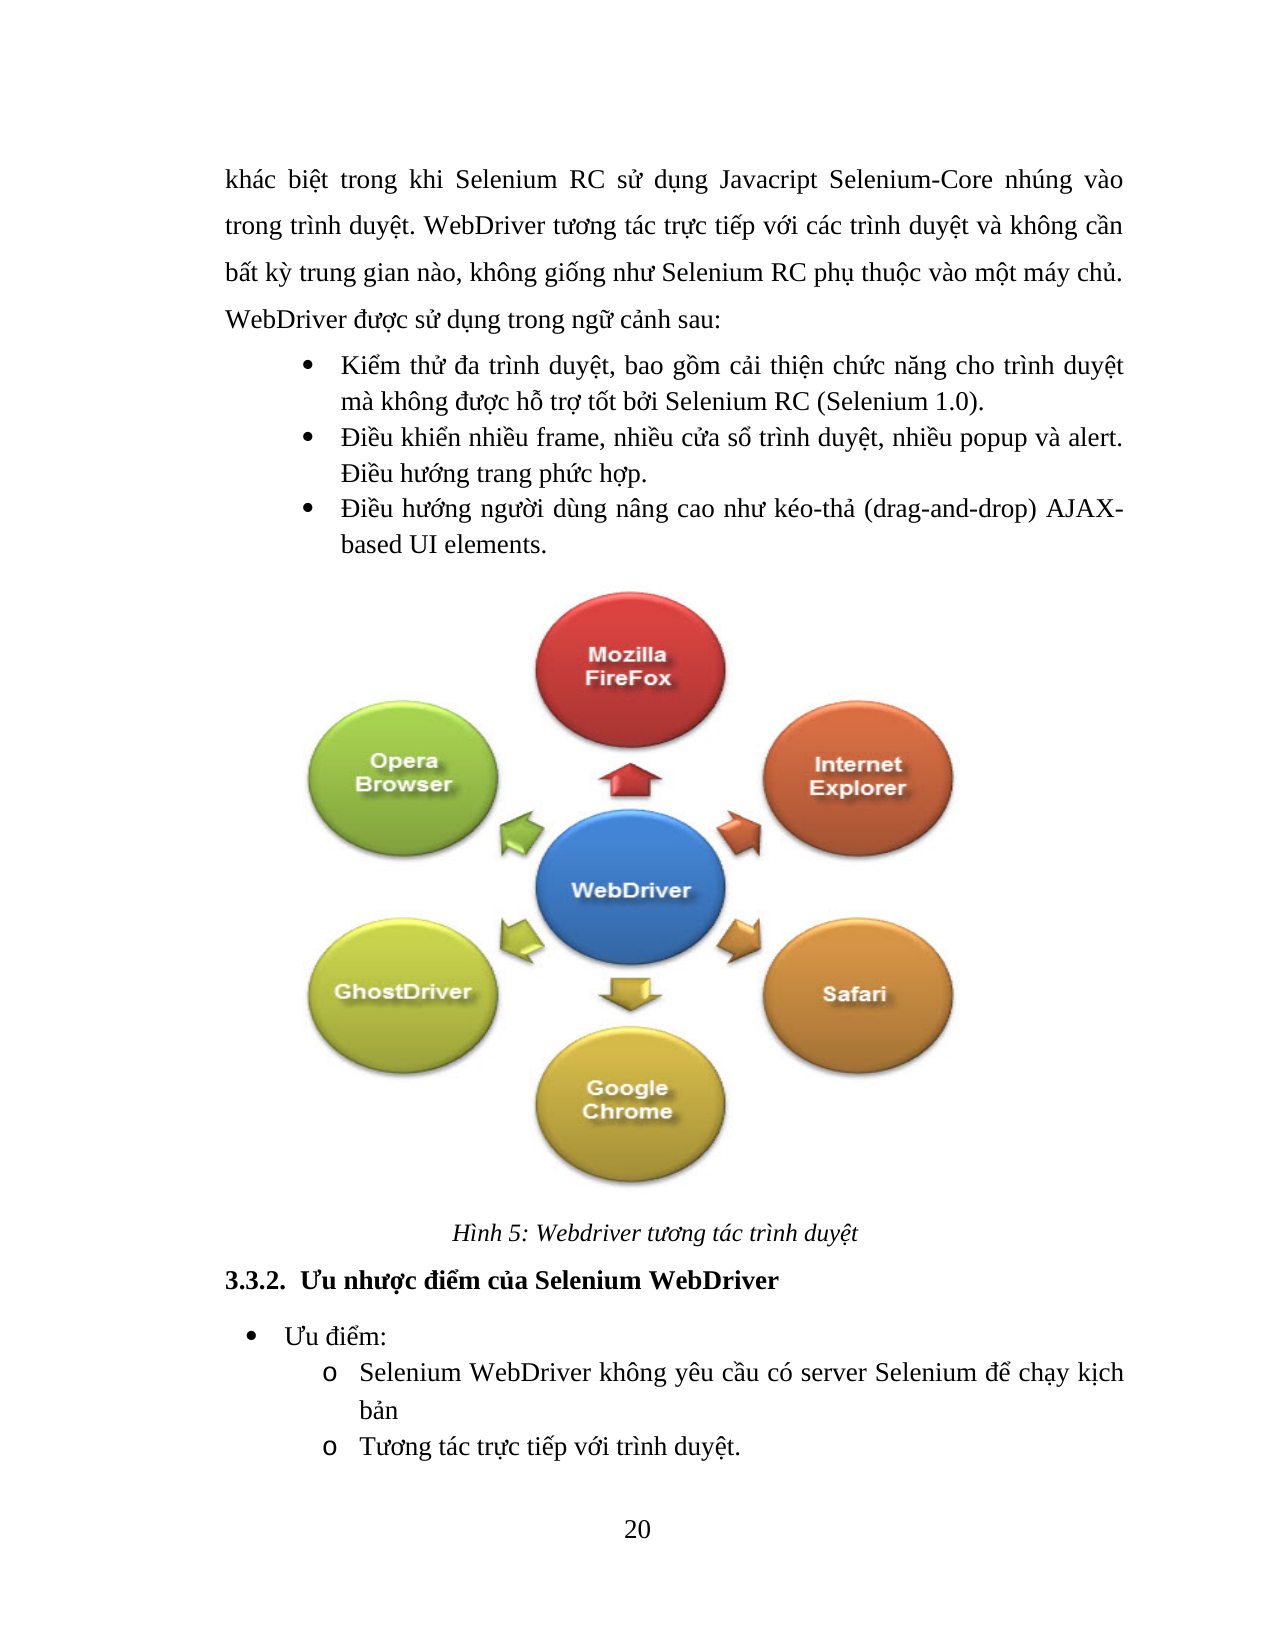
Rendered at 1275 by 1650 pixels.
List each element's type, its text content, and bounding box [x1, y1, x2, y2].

text Hình 5: Webdriver tương tác trình duyệt [187, 1218, 1125, 1247]
list Điều khiển nhiều frame, nhiều cửa sổ trình duyệt, nhiều popup và alert. Điều hướng trang phức hợp. [303, 421, 1125, 488]
list Kiểm thử đa trình duyệt, bao gồm cải thiện chức năng cho trình duyệt mà không được hỗ trợ tốt bởi Selenium RC (Selenium 1.0). [303, 349, 1125, 416]
list Ưu điểm: [247, 1320, 1125, 1351]
subtitle Ưu nhược điểm của Selenium WebDriver [225, 1264, 1125, 1295]
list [225, 163, 1125, 334]
picture [291, 585, 984, 1194]
list Điều hướng người dùng nâng cao như kéo-thả (drag-and-drop) AJAX-based UI elements. [303, 492, 1125, 559]
list Selenium WebDriver không yêu cầu có server Selenium để chạy kịch bản [322, 1356, 1125, 1425]
list Tương tác trực tiếp với trình duyệt. [322, 1430, 1125, 1463]
